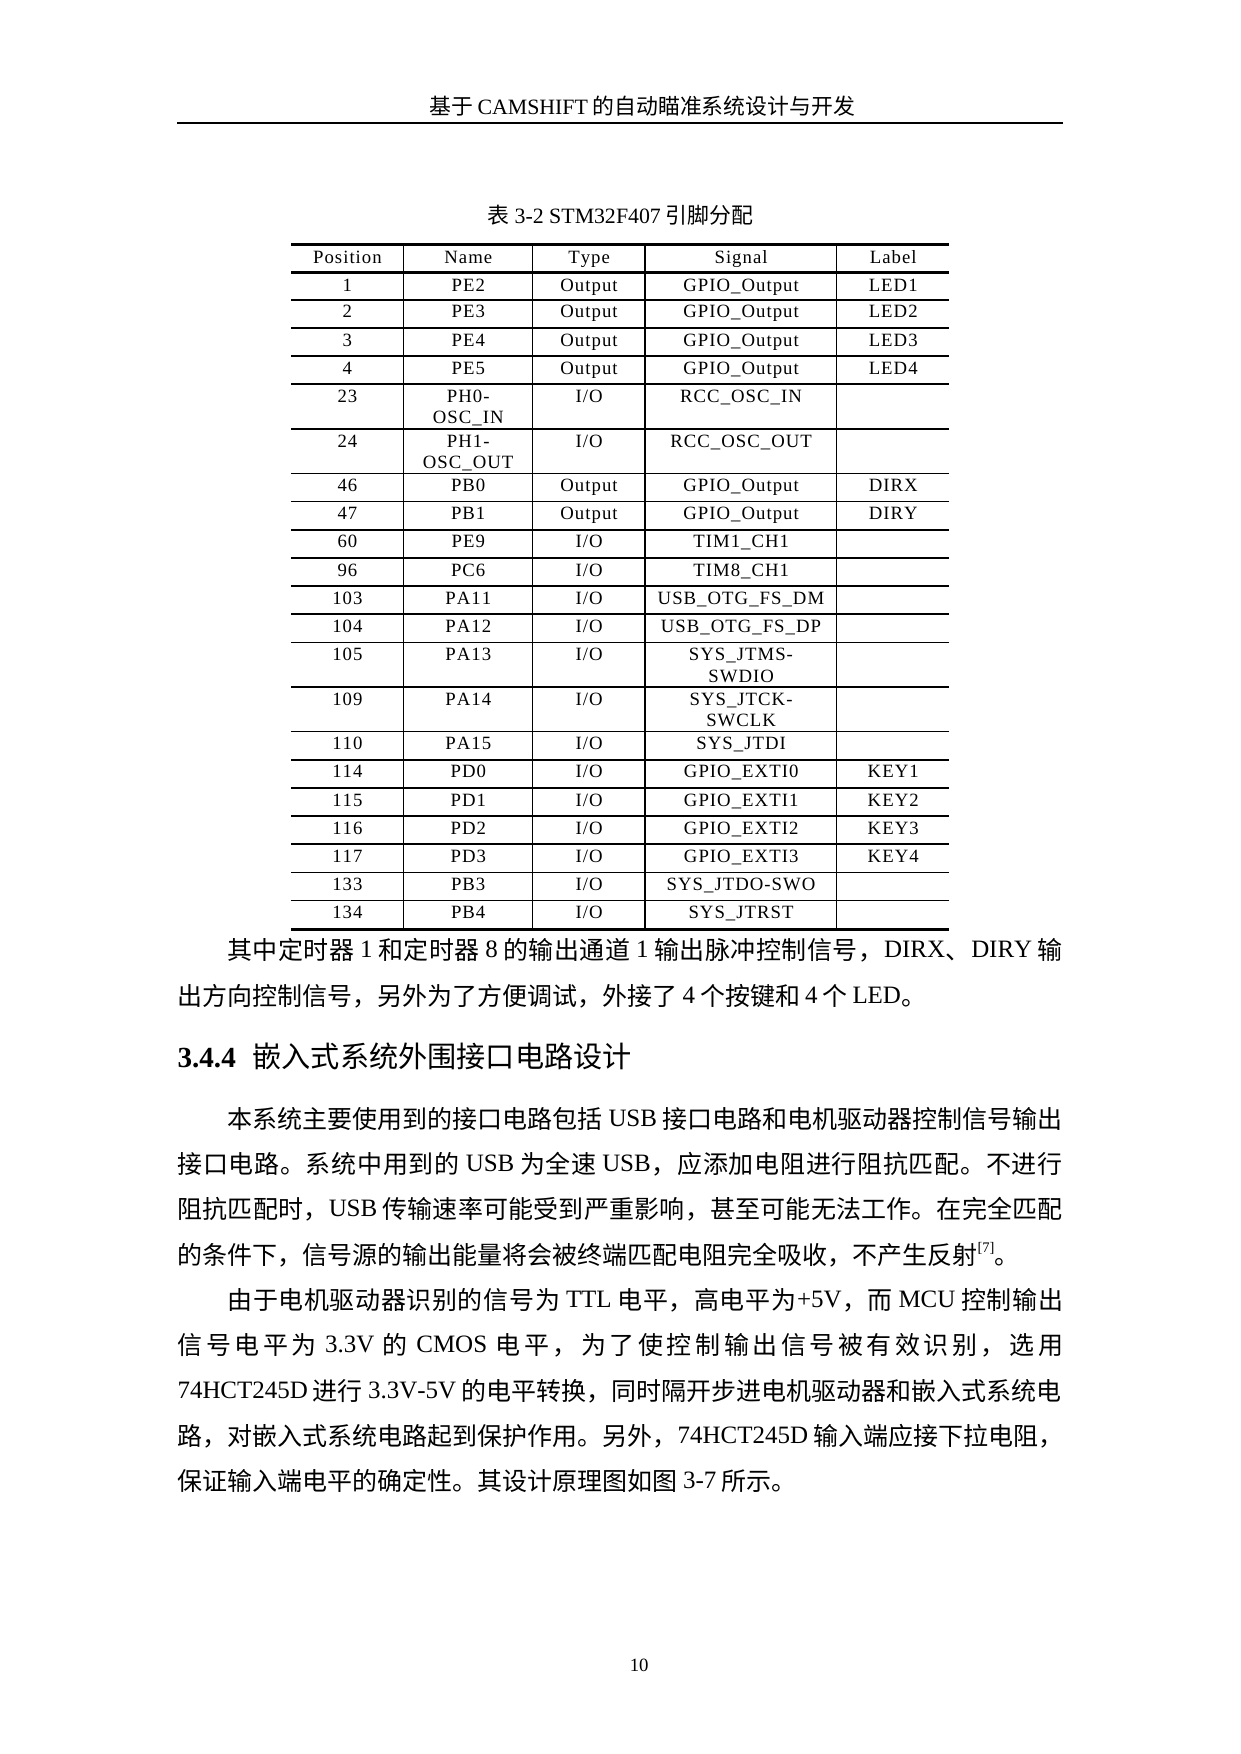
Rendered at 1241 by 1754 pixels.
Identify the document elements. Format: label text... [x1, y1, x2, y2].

table_cell I/O [533, 688, 644, 731]
table_cell PH1-OSC_OUT [404, 430, 532, 473]
table_cell SYS_JTCK-SWCLK [646, 688, 836, 731]
text 其中定时器1和定时器8的输出通道1输出脉冲控制信号，DIRX、DIRY输出方向控制信号，另外为了方便调试，外接了4个按键和4个LED。 [177, 931, 1063, 1012]
table_cell I/O [533, 615, 644, 641]
table_cell USB_OTG_FS_DM [646, 587, 836, 613]
table_cell PB1 [404, 502, 532, 529]
table_header Type [533, 246, 644, 271]
table_cell 104 [291, 615, 403, 641]
table_cell [837, 385, 949, 428]
table_cell GPIO_EXTI0 [646, 761, 836, 787]
table_cell 24 [291, 430, 403, 473]
table_cell PA12 [404, 615, 532, 641]
table_cell SYS_JTRST [646, 901, 836, 928]
table_cell PB0 [404, 474, 532, 501]
table_cell PH0-OSC_IN [404, 385, 532, 428]
table_cell 1 [291, 274, 403, 299]
table_cell 117 [291, 845, 403, 871]
table_cell USB_OTG_FS_DP [646, 615, 836, 641]
table_cell I/O [533, 559, 644, 585]
table_cell PE5 [404, 357, 532, 383]
table_cell GPIO_EXTI3 [646, 845, 836, 871]
table_cell I/O [533, 761, 644, 787]
table_cell I/O [533, 845, 644, 871]
subtitle 嵌入式系统外围接口电路设计 [177, 1034, 1063, 1076]
table_cell 4 [291, 357, 403, 383]
table_cell PE3 [404, 301, 532, 327]
table_cell I/O [533, 587, 644, 613]
table_cell GPIO_Output [646, 274, 836, 299]
table_cell KEY4 [837, 845, 949, 871]
table_cell GPIO_Output [646, 474, 836, 501]
table_cell 96 [291, 559, 403, 585]
table_cell LED3 [837, 329, 949, 355]
table_cell PA15 [404, 732, 532, 759]
table_cell I/O [533, 385, 644, 428]
text 本系统主要使用到的接口电路包括USB接口电路和电机驱动器控制信号输出接口电路。系统中用到的USB为全速USB，应添加电阻进行阻抗匹配。不进行阻抗匹配时，USB传输速率可能受到严重影响，甚至可能无法工作。在完全匹配的条件下，信号源的输出能量将会被终端匹配电阻完全吸收，不产生反射[7]。 [177, 1099, 1063, 1271]
table_cell 60 [291, 531, 403, 557]
table_cell LED2 [837, 301, 949, 327]
table_cell PC6 [404, 559, 532, 585]
table_header Signal [646, 246, 836, 271]
table_cell 105 [291, 643, 403, 686]
table_cell LED4 [837, 357, 949, 383]
table_cell GPIO_Output [646, 357, 836, 383]
table_cell PD1 [404, 789, 532, 815]
table_cell 47 [291, 502, 403, 529]
table_cell LED1 [837, 274, 949, 299]
table_cell PE4 [404, 329, 532, 355]
table_cell SYS_JTDO-SWO [646, 873, 836, 899]
table_cell GPIO_EXTI1 [646, 789, 836, 815]
table_cell 46 [291, 474, 403, 501]
table_cell [837, 430, 949, 473]
table_cell Output [533, 274, 644, 299]
table_cell PB4 [404, 901, 532, 928]
table_cell PD0 [404, 761, 532, 787]
table_cell PA11 [404, 587, 532, 613]
table_cell I/O [533, 901, 644, 928]
table_cell I/O [533, 430, 644, 473]
table_cell Output [533, 301, 644, 327]
table_cell RCC_OSC_IN [646, 385, 836, 428]
table_cell GPIO_EXTI2 [646, 817, 836, 843]
table_cell PD3 [404, 845, 532, 871]
table_cell Output [533, 329, 644, 355]
table_cell PE2 [404, 274, 532, 299]
table_cell TIM8_CH1 [646, 559, 836, 585]
table_cell KEY2 [837, 789, 949, 815]
table_cell I/O [533, 732, 644, 759]
table_cell KEY3 [837, 817, 949, 843]
table_cell I/O [533, 643, 644, 686]
table_cell 110 [291, 732, 403, 759]
table_cell [837, 559, 949, 585]
table_cell 134 [291, 901, 403, 928]
table_cell PE9 [404, 531, 532, 557]
table_cell SYS_JTMS-SWDIO [646, 643, 836, 686]
table_cell PD2 [404, 817, 532, 843]
table_cell PA14 [404, 688, 532, 731]
table_header Position [291, 246, 403, 271]
table_cell 133 [291, 873, 403, 899]
table_cell [837, 688, 949, 731]
table_cell [837, 615, 949, 641]
table_cell DIRX [837, 474, 949, 501]
table_cell 2 [291, 301, 403, 327]
table_cell PB3 [404, 873, 532, 899]
table_cell RCC_OSC_OUT [646, 430, 836, 473]
table_cell [837, 643, 949, 686]
table_header Label [837, 246, 949, 271]
table_cell I/O [533, 531, 644, 557]
table_cell I/O [533, 789, 644, 815]
table_cell SYS_JTDI [646, 732, 836, 759]
table_cell [837, 732, 949, 759]
table_cell [837, 531, 949, 557]
table_cell TIM1_CH1 [646, 531, 836, 557]
table_cell GPIO_Output [646, 502, 836, 529]
table_cell Output [533, 502, 644, 529]
table_cell I/O [533, 873, 644, 899]
table_cell 103 [291, 587, 403, 613]
table_cell Output [533, 474, 644, 501]
table_cell 114 [291, 761, 403, 787]
table_cell PA13 [404, 643, 532, 686]
table_cell GPIO_Output [646, 329, 836, 355]
table_cell I/O [533, 817, 644, 843]
table_cell KEY1 [837, 761, 949, 787]
table_cell [837, 873, 949, 899]
table_cell GPIO_Output [646, 301, 836, 327]
table_cell 116 [291, 817, 403, 843]
table_cell [837, 587, 949, 613]
table_cell 109 [291, 688, 403, 731]
table_cell 115 [291, 789, 403, 815]
table_cell [837, 901, 949, 928]
table_cell DIRY [837, 502, 949, 529]
table_cell 3 [291, 329, 403, 355]
table_cell 23 [291, 385, 403, 428]
table_cell Output [533, 357, 644, 383]
table_header Name [404, 246, 532, 271]
